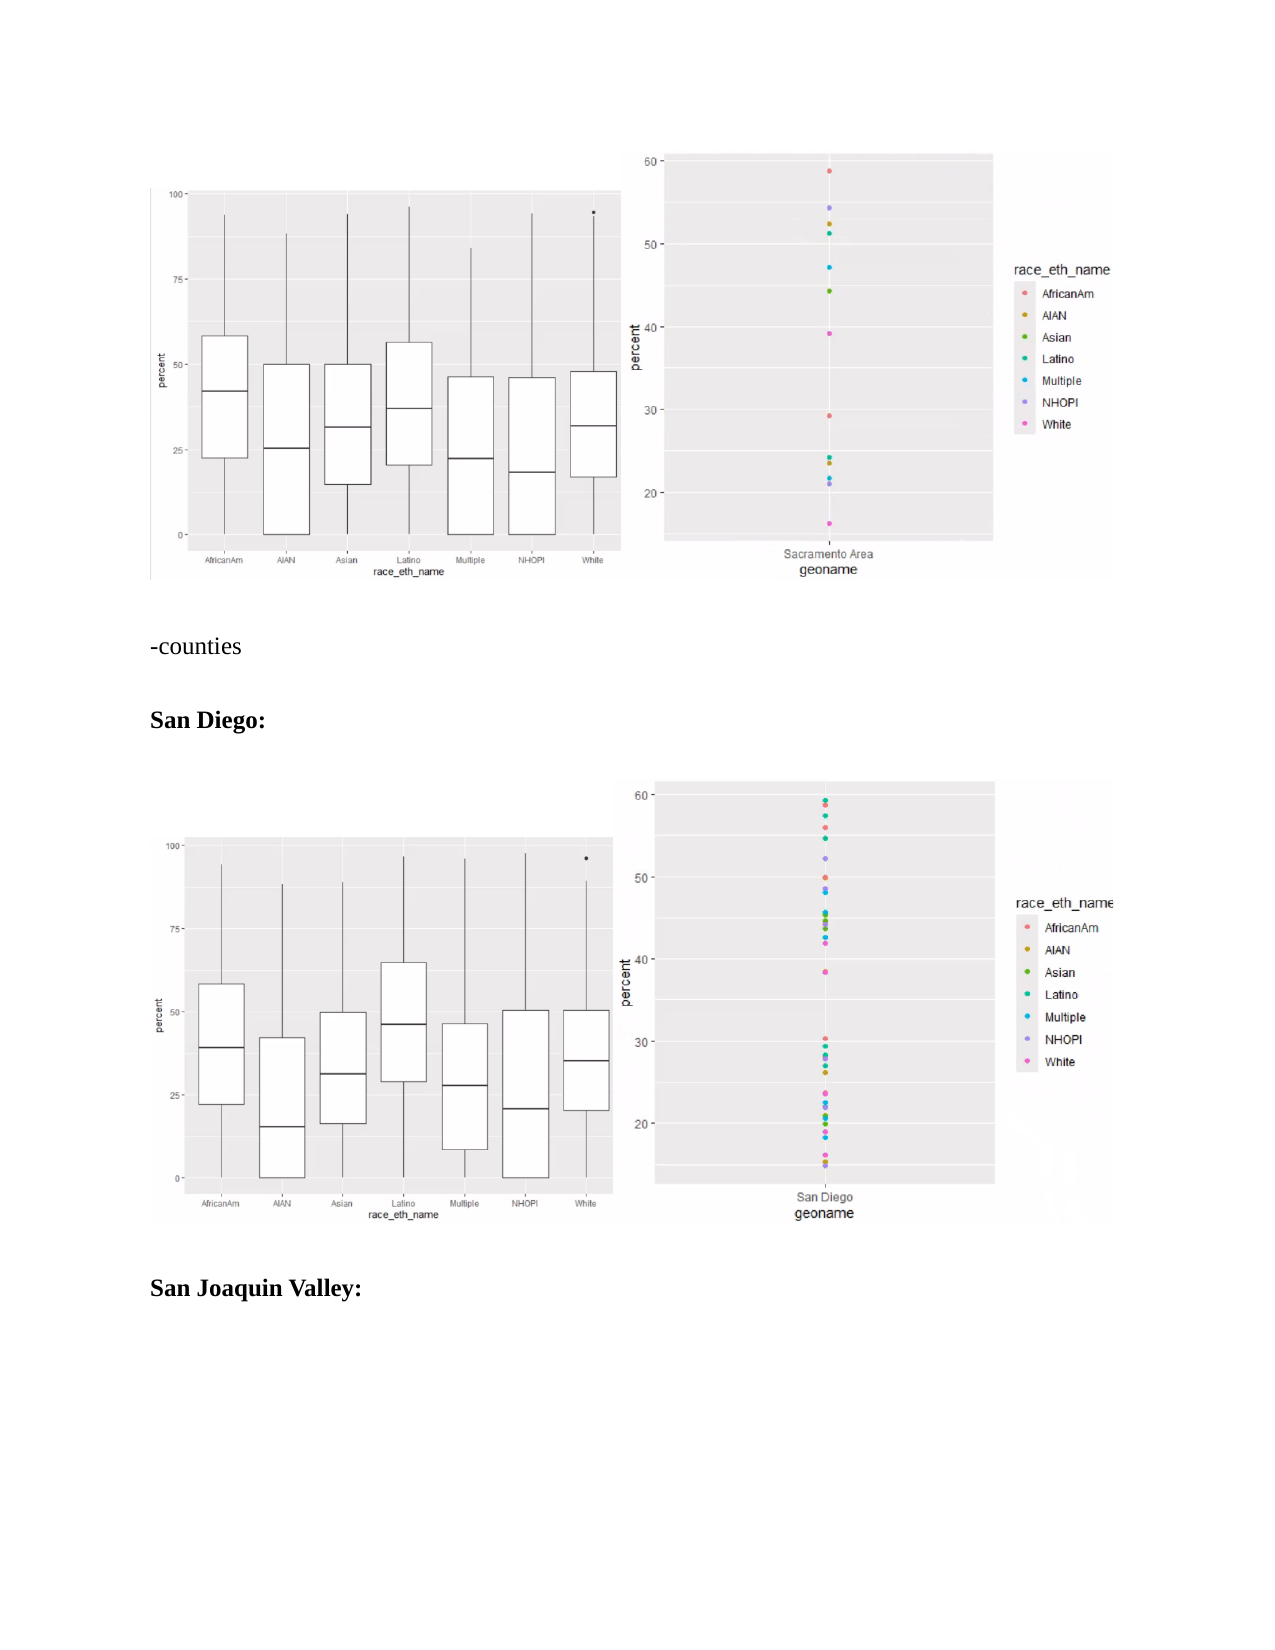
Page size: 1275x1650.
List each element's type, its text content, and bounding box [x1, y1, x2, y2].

text San Diego: [150, 705, 1125, 734]
picture [150, 150, 1114, 580]
text San Joaquin Valley: [150, 1273, 1125, 1302]
text -counties [150, 631, 1125, 659]
picture [150, 779, 1114, 1223]
